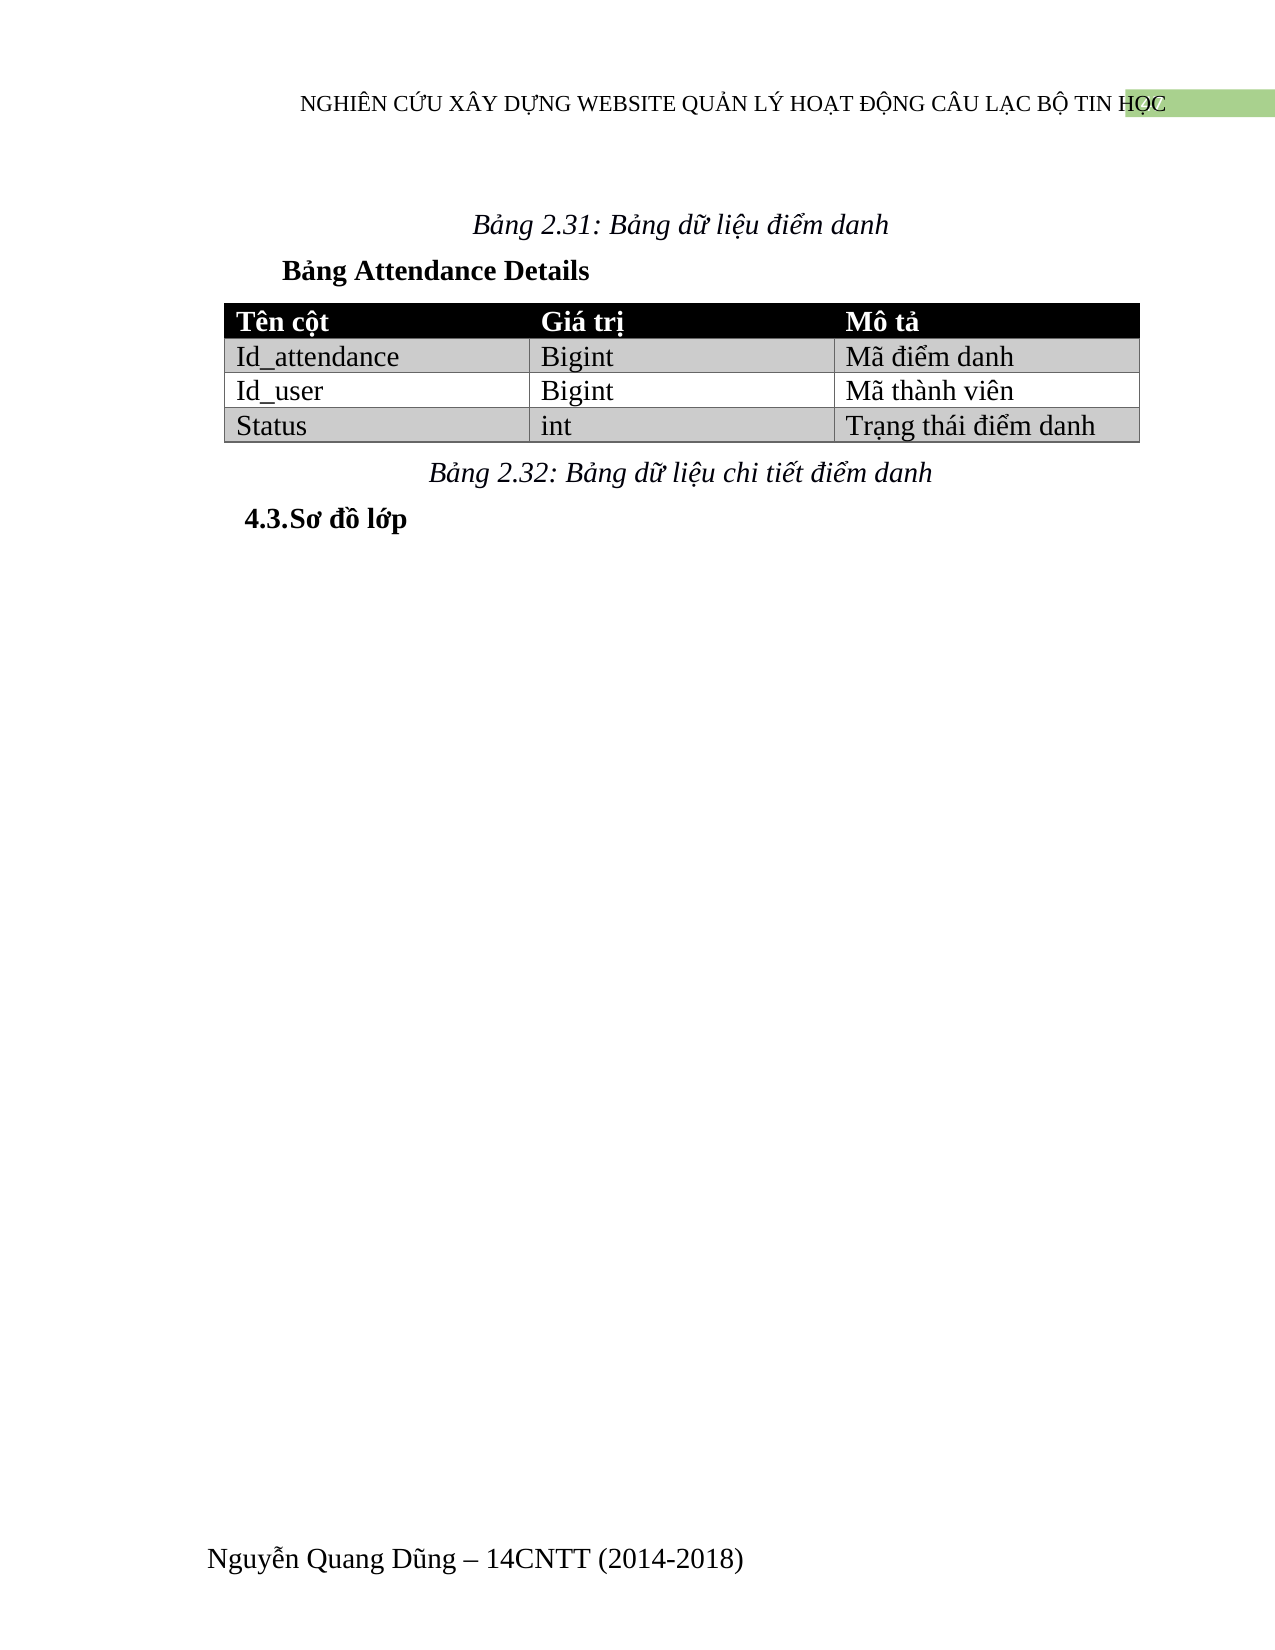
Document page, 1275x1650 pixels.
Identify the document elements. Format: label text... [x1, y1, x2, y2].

table_cell Mã thành viên [835, 373, 1139, 407]
text Bảng Attendance Details [207, 253, 1157, 286]
table_header Giá trị [530, 304, 834, 338]
table_cell Id_attendance [225, 339, 529, 372]
table_cell Id_user [225, 373, 529, 407]
table_cell Trạng thái điểm danh [835, 408, 1139, 441]
table_cell Bigint [530, 373, 834, 407]
table_cell int [530, 408, 834, 441]
table_cell Status [225, 408, 529, 441]
table_header Tên cột [225, 304, 529, 338]
table_cell Mã điểm danh [835, 339, 1139, 372]
table_cell Bigint [530, 339, 834, 372]
table_header Mô tả [835, 304, 1139, 338]
subtitle Sơ đồ lớp [244, 501, 1157, 534]
